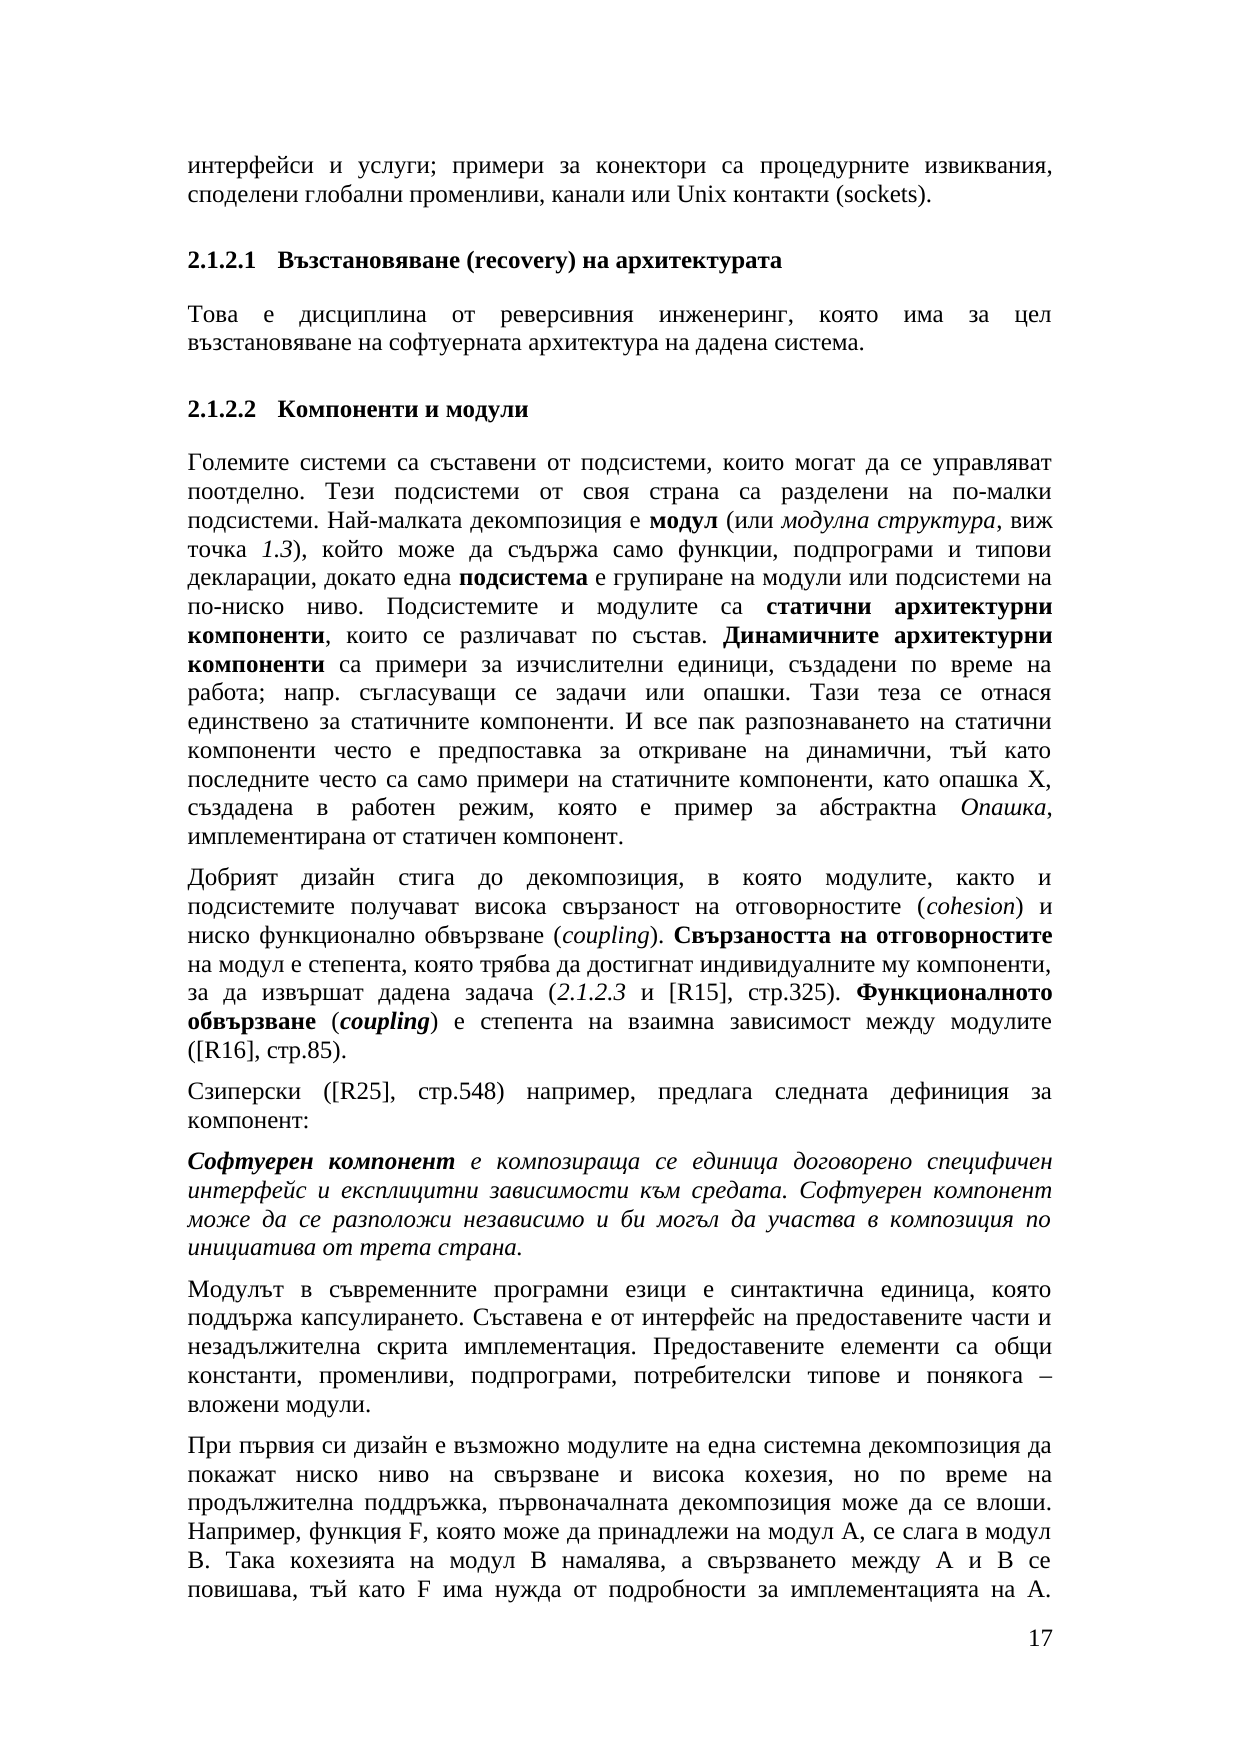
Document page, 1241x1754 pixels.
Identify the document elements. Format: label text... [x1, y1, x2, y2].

text Големите системи са съставени от подсистеми, които могат да се управляват поотделно. Тези подсистеми от своя страна са разделени на по-малки подсистеми. Най-малката декомпозиция е модул (или модулна структура, виж точка 1.3), който може да съдържа само функции, подпрограми и типови декларации, докато една подсистема е групиране на модули или подсистеми на по-ниско ниво. Подсистемите и модулите са статични архитектурни компоненти, които се различават по състав. Динамичните архитектурни компоненти са примери за изчислителни единици, създадени по време на работа; напр. съгласуващи се задачи или опашки. Тази теза се отнася единствено за статичните компоненти. И все пак разпознаването на статични компоненти често е предпоставка за откриване на динамични, тъй като последните често са само примери на статичните компоненти, като опашка Х, създадена в работен режим, която е пример за абстрактна Опашка, имплементирана от статичен компонент. [187, 447, 1053, 850]
subtitle Компоненти и модули [187, 394, 1053, 422]
text Добрият дизайн стига до декомпозиция, в която модулите, както и подсистемите получават висока свързаност на отговорностите (cohesion) и ниско функционално обвързване (coupling). Свързаността на отговорностите на модул е степента, която трябва да достигнат индивидуалните му компоненти, за да извършат дадена задача (2.1.2.3 и [R15], стр.325). Функционалното обвързване (coupling) е степента на взаимна зависимост между модулите ([R16], стр.85). [187, 862, 1053, 1064]
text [187, 1430, 1053, 1602]
text Модулът в съвременните програмни езици е синтактична единица, която поддържа капсулирането. Съставена е от интерфейс на предоставените части и незадължителна скрита имплементация. Предоставените елементи са общи константи, променливи, подпрограми, потребителски типове и понякога – вложени модули. [187, 1274, 1053, 1417]
text Това е дисциплина от реверсивния инженеринг, която има за цел възстановяване на софтуерната архитектура на дадена система. [187, 299, 1053, 356]
subtitle Възстановяване (recovery) на архитектурата [187, 245, 1053, 274]
text Софтуерен компонент е композираща се единица договорено специфичен интерфейс и експлицитни зависимости към средата. Софтуерен компонент може да се разположи независимо и би могъл да участва в композиция по инициатива от трета страна. [187, 1146, 1053, 1261]
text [187, 150, 1053, 207]
text Сзиперски ([R25], стр.548) например, предлага следната дефиниция за компонент: [187, 1076, 1053, 1134]
